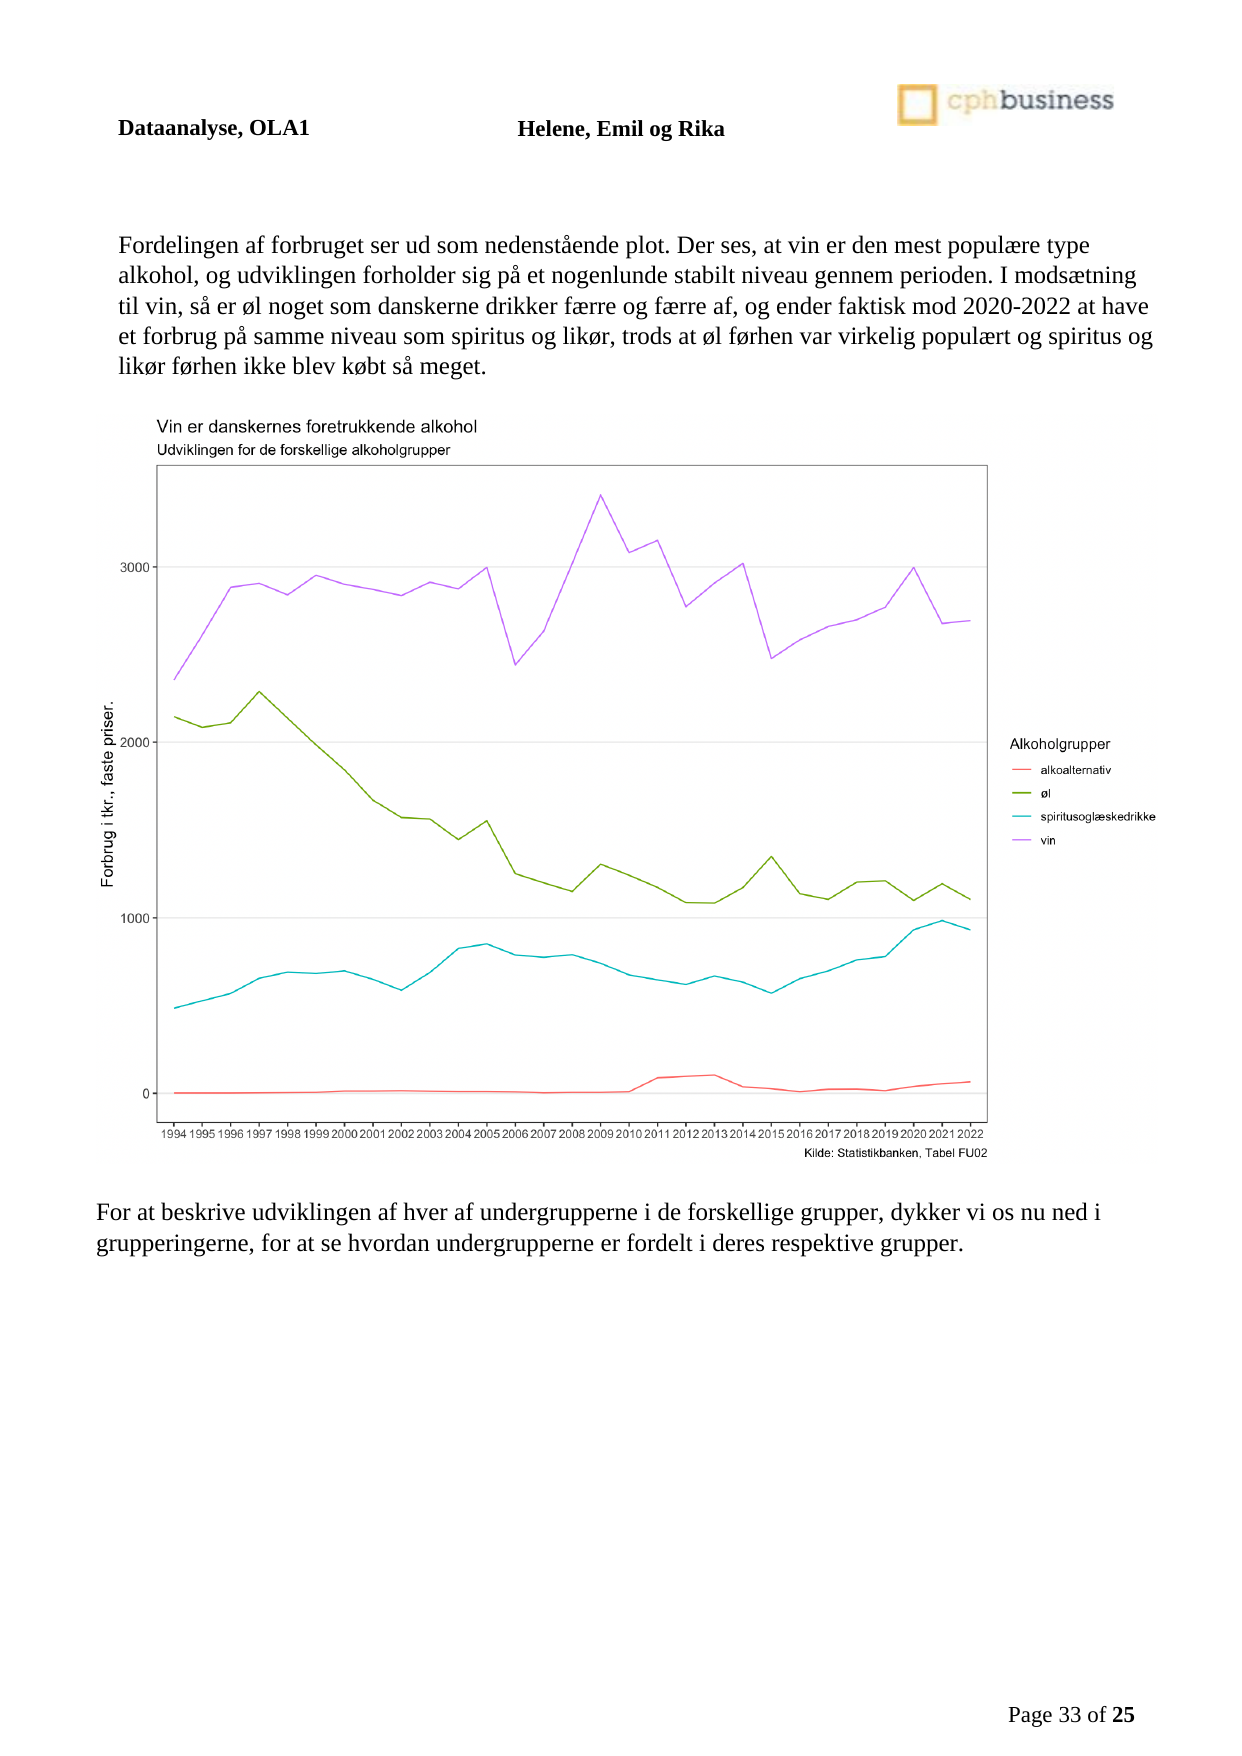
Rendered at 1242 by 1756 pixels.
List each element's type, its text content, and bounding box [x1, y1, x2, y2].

subtitle Fordelingen af forbruget ser ud som nedenstående plot. Der ses, at vin er den mest populære type alkohol, og udviklingen forholder sig på et nogenlunde stabilt niveau gennem perioden. I modsætning til vin, så er øl noget som danskerne drikker færre og færre af, og ender faktisk mod 2020-2022 at have et forbrug på samme niveau som spiritus og likør, trods at øl førhen var virkelig populært og spiritus og likør førhen ikke blev købt så meget. [118, 231, 1158, 380]
subtitle For at beskrive udviklingen af hver af undergrupperne i de forskellige grupper, dykker vi os nu ned i grupperingerne, for at se hvordan undergrupperne er fordelt i deres respektive grupper. [96, 1197, 1158, 1256]
picture [95, 414, 1159, 1164]
picture [897, 84, 1115, 126]
